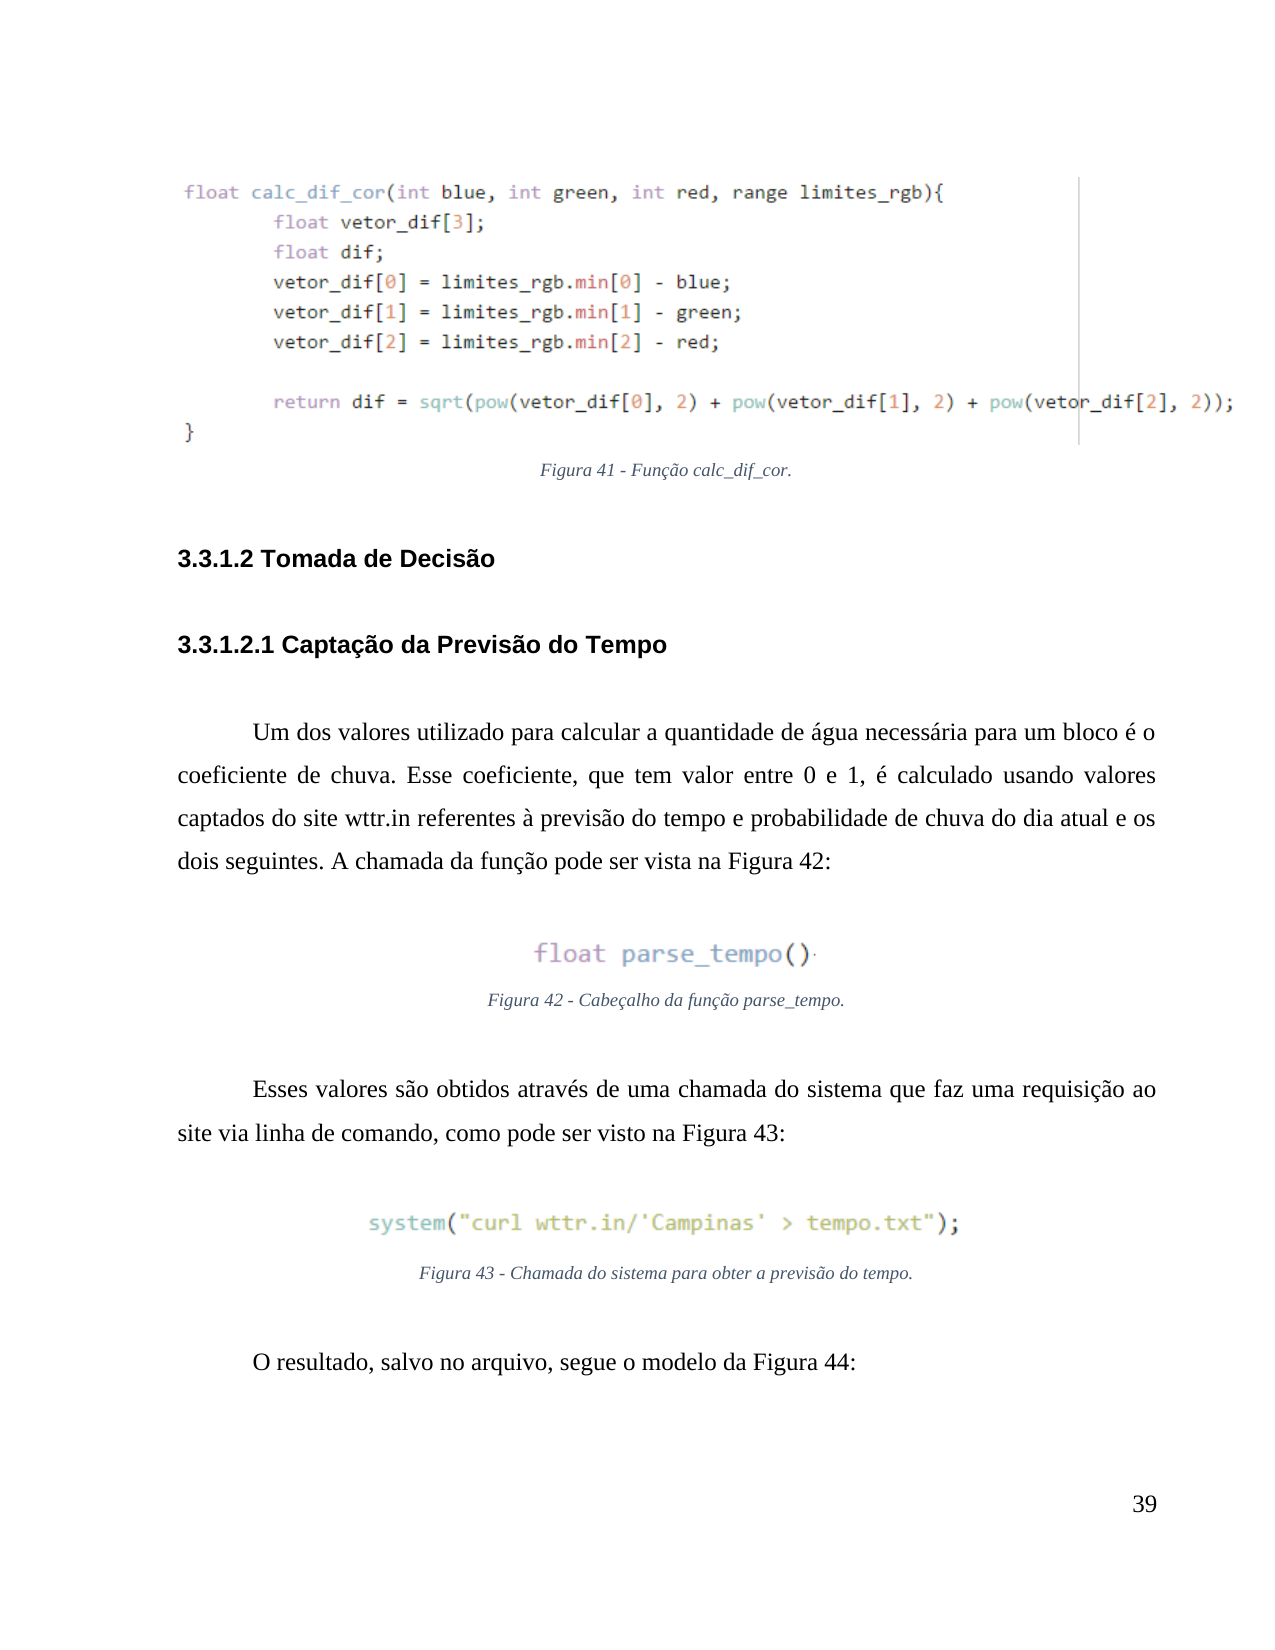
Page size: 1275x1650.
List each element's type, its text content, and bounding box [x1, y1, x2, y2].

text O resultado, salvo no arquivo, segue o modelo da Figura 44: [177, 1347, 1157, 1376]
text Esses valores são obtidos através de uma chamada do sistema que faz uma requisição ao site via linha de comando, como pode ser visto na Figura 43: [177, 1074, 1157, 1146]
text Um dos valores utilizado para calcular a quantidade de água necessária para um bloco é o coeficiente de chuva. Esse coeficiente, que tem valor entre 0 e 1, é calculado usando valores captados do site wttr.in referentes à previsão do tempo e probabilidade de chuva do dia atual e os dois seguintes. A chamada da função pode ser vista na Figura 42: [177, 717, 1157, 875]
text Figura 43 - Chamada do sistema para obter a previsão do tempo. [177, 1262, 1157, 1283]
text Figura 41 - Função calc_dif_cor. [177, 459, 1157, 480]
picture [518, 932, 816, 975]
text 3.3.1.2.1 Captação da Previsão do Tempo [177, 631, 1157, 659]
picture [177, 177, 1244, 445]
text Figura 42 - Cabeçalho da função parse_tempo. [177, 989, 1157, 1011]
picture [365, 1203, 969, 1248]
text 3.3.1.2 Tomada de Decisão [177, 544, 1157, 573]
